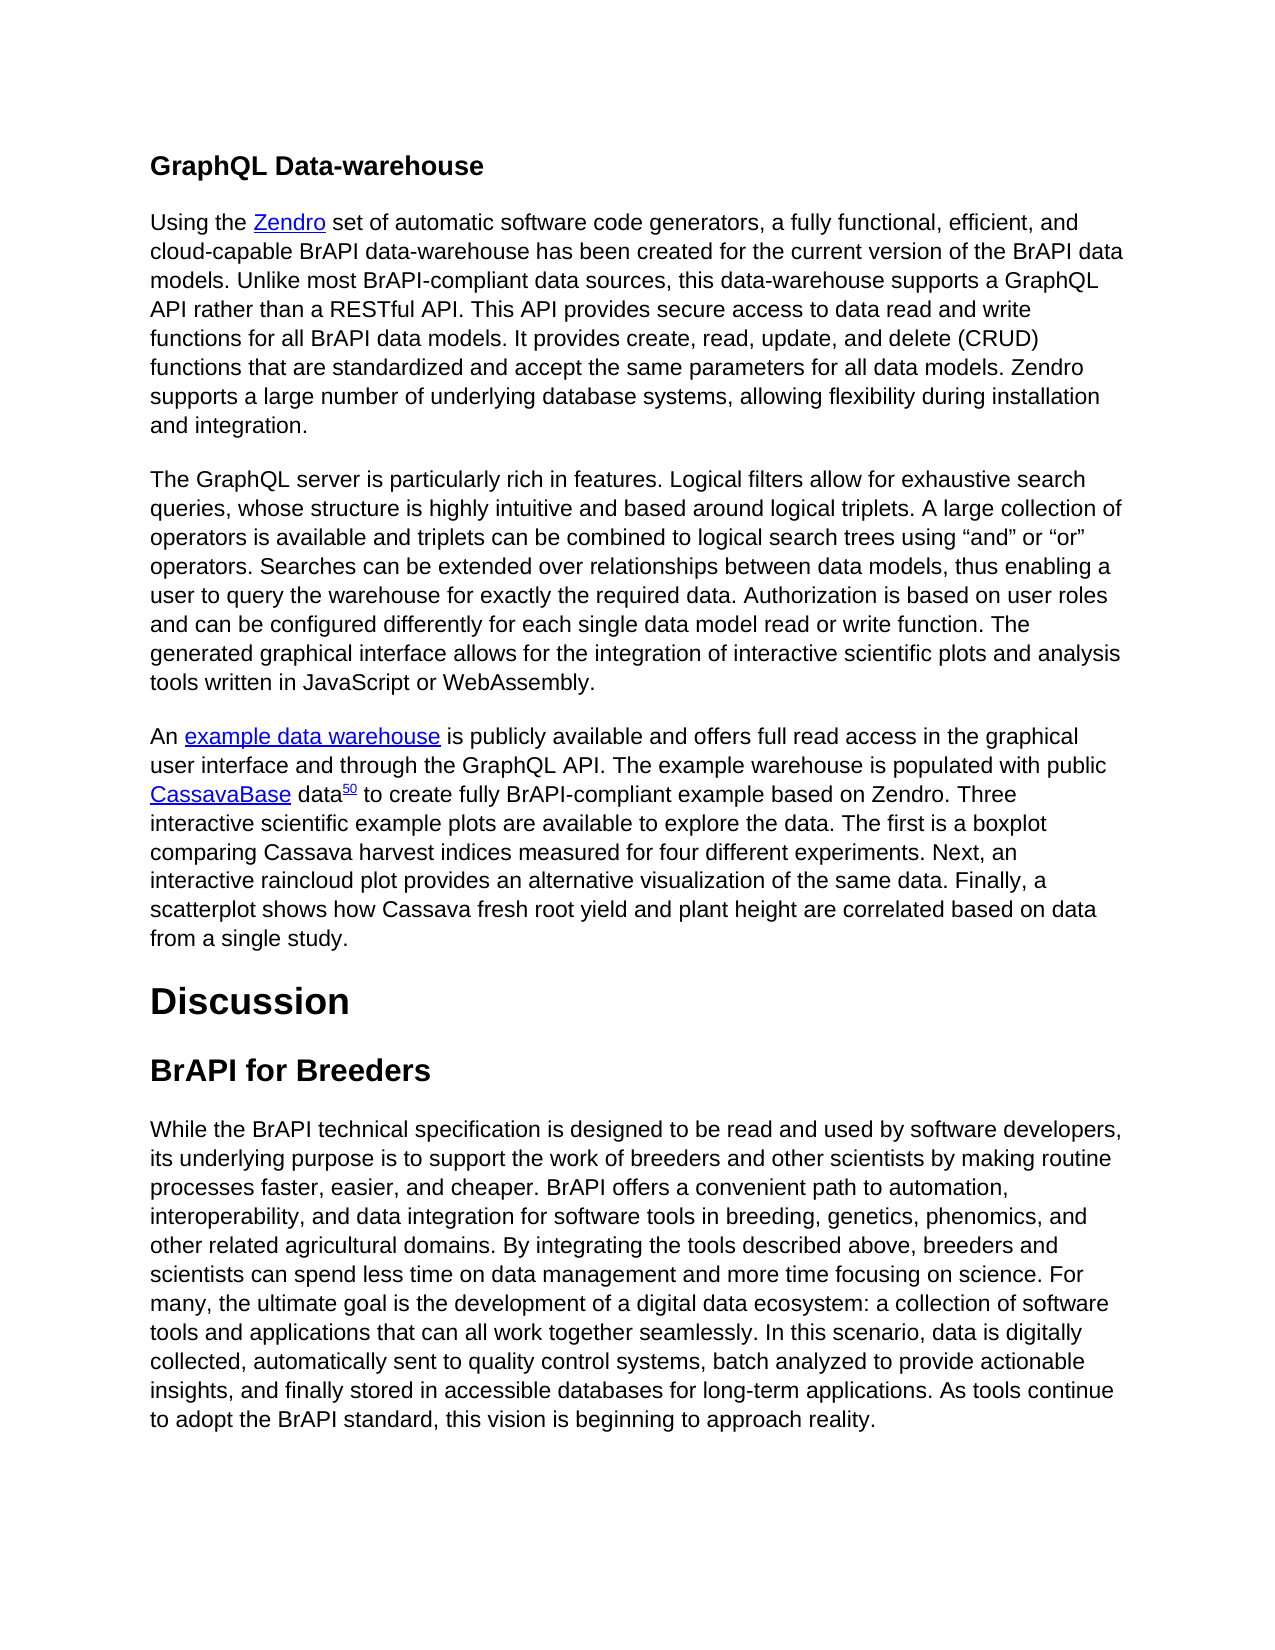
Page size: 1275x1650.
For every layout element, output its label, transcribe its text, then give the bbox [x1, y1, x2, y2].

subtitle Discussion [150, 979, 1125, 1022]
text The GraphQL server is particularly rich in features. Logical filters allow for exhaustive search queries, whose structure is highly intuitive and based around logical triplets. A large collection of operators is available and triplets can be combined to logical search trees using “and” or “or” operators. Searches can be extended over relationships between data models, thus enabling a user to query the warehouse for exactly the required data. Authorization is based on user roles and can be configured differently for each single data model read or write function. The generated graphical interface allows for the integration of interactive scientific plots and analysis tools written in JavaScript or WebAssembly. [150, 466, 1125, 695]
subtitle GraphQL Data-warehouse [150, 150, 1125, 181]
subtitle BrAPI for Breeders [150, 1052, 1125, 1088]
text Using the Zendro set of automatic software code generators, a fully functional, efficient, and cloud-capable BrAPI data-warehouse has been created for the current version of the BrAPI data models. Unlike most BrAPI-compliant data sources, this data-warehouse supports a GraphQL API rather than a RESTful API. This API provides secure access to data read and write functions for all BrAPI data models. It provides create, read, update, and delete (CRUD) functions that are standardized and accept the same parameters for all data models. Zendro supports a large number of underlying database systems, allowing flexibility during installation and integration. [150, 209, 1125, 438]
text While the BrAPI technical specification is designed to be read and used by software developers, its underlying purpose is to support the work of breeders and other scientists by making routine processes faster, easier, and cheaper. BrAPI offers a convenient path to automation, interoperability, and data integration for software tools in breeding, genetics, phenomics, and other related agricultural domains. By integrating the tools described above, breeders and scientists can spend less time on data management and more time focusing on science. For many, the ultimate goal is the development of a digital data ecosystem: a collection of software tools and applications that can all work together seamlessly. In this scenario, data is digitally collected, automatically sent to quality control systems, batch analyzed to provide actionable insights, and finally stored in accessible databases for long-term applications. As tools continue to adopt the BrAPI standard, this vision is beginning to approach reality. [150, 1116, 1125, 1432]
text An example data warehouse is publicly available and offers full read access in the graphical user interface and through the GraphQL API. The example warehouse is populated with public CassavaBase data50 to create fully BrAPI-compliant example based on Zendro. Three interactive scientific example plots are available to explore the data. The first is a boxplot comparing Cassava harvest indices measured for four different experiments. Next, an interactive raincloud plot provides an alternative visualization of the same data. Finally, a scatterplot shows how Cassava fresh root yield and plant height are correlated based on data from a single study. [150, 723, 1125, 952]
